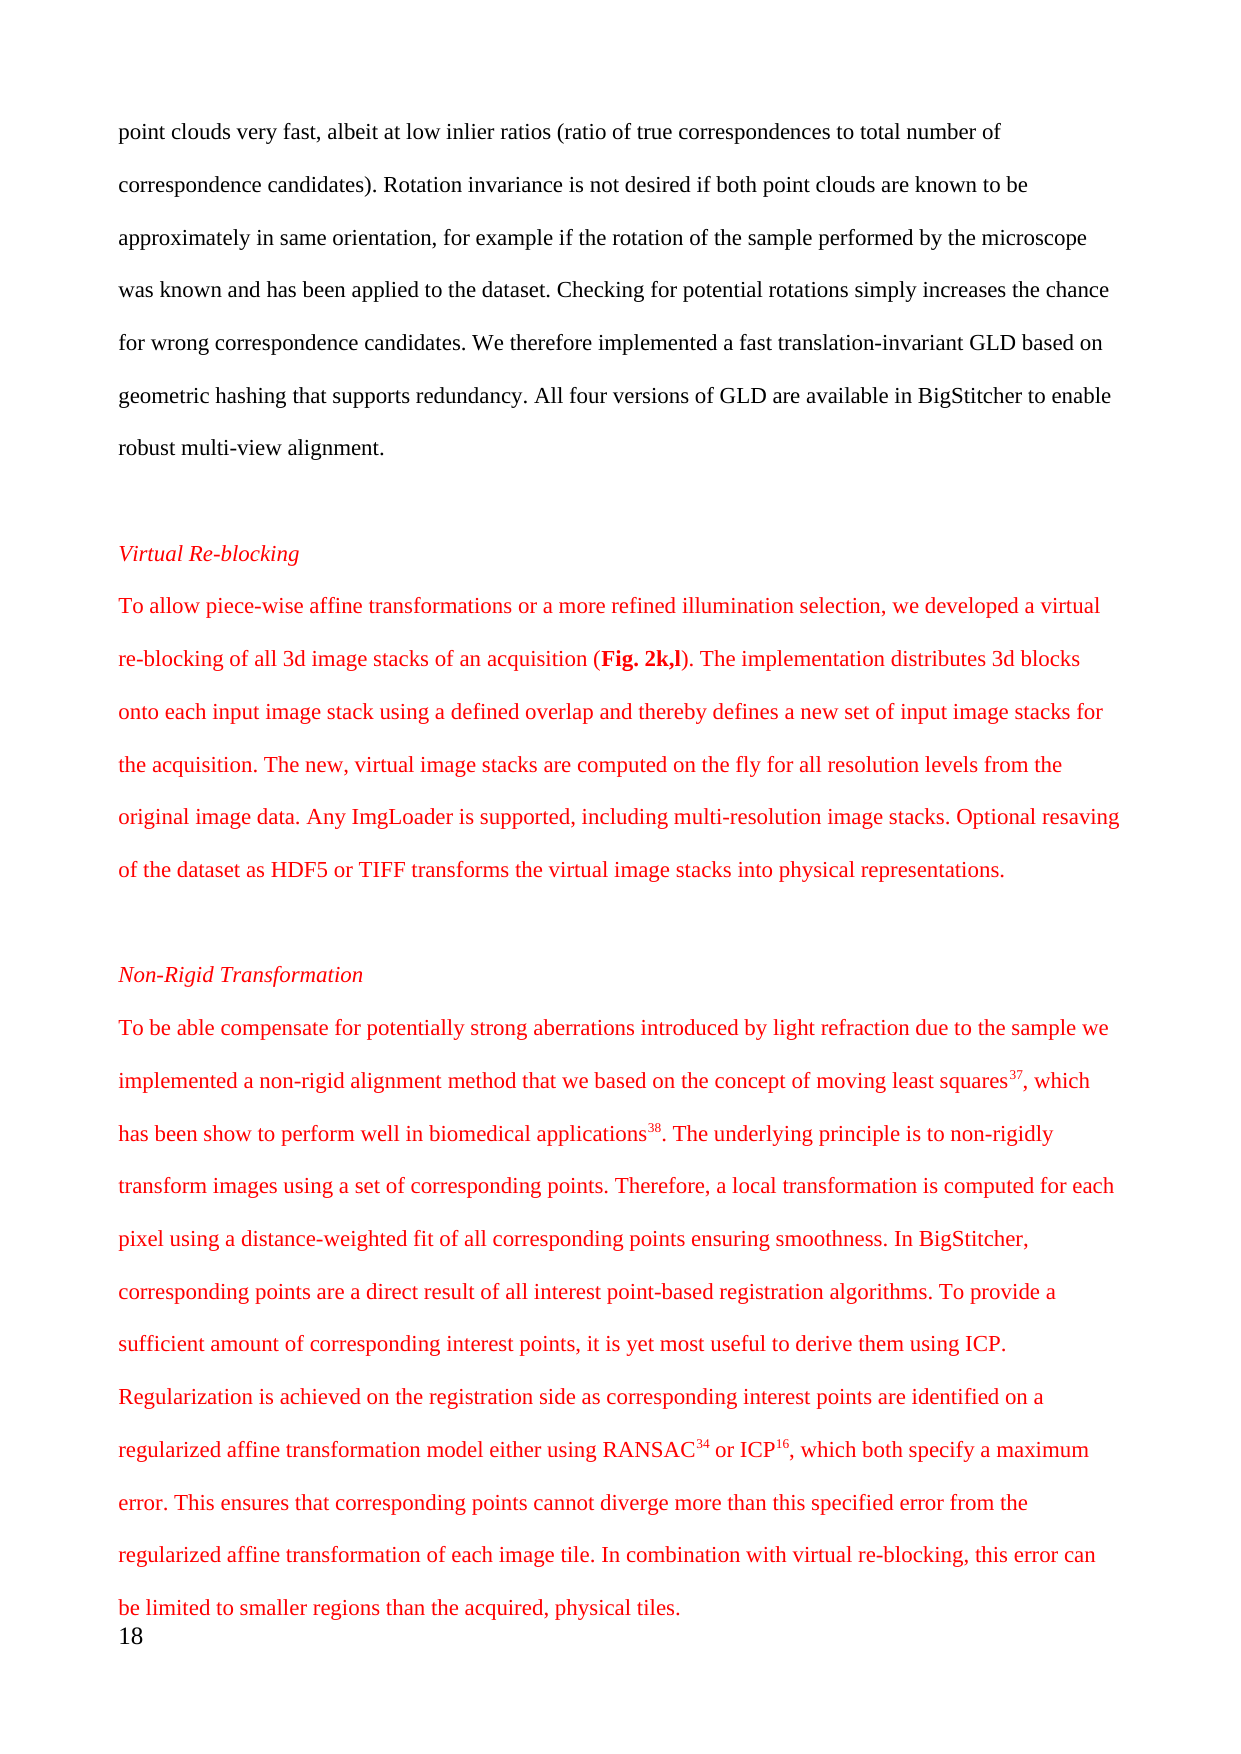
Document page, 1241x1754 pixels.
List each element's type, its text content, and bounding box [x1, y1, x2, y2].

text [118, 118, 1122, 461]
text To be able compensate for potentially strong aberrations introduced by light refraction due to the sample we implemented a non-rigid alignment method that we based on the concept of moving least squares37, which has been show to perform well in biomedical applications38. The underlying principle is to non-rigidly transform images using a set of corresponding points. Therefore, a local transformation is computed for each pixel using a distance-weighted fit of all corresponding points ensuring smoothness. In BigStitcher, corresponding points are a direct result of all interest point-based registration algorithms. To provide a sufficient amount of corresponding interest points, it is yet most useful to derive them using ICP. Regularization is achieved on the registration side as corresponding interest points are identified on a regularized affine transformation model either using RANSAC34 or ICP16, which both specify a maximum error. This ensures that corresponding points cannot diverge more than this specified error from the regularized affine transformation of each image tile. In combination with virtual re-blocking, this error can be limited to smaller regions than the acquired, physical tiles. [118, 1014, 1122, 1620]
text Virtual Re-blocking [118, 540, 1122, 566]
text Non-Rigid Transformation [118, 961, 1122, 988]
text To allow piece-wise affine transformations or a more refined illumination selection, we developed a virtual re-blocking of all 3d image stacks of an acquisition (Fig. 2k,l). The implementation distributes 3d blocks onto each input image stack using a defined overlap and thereby defines a new set of input image stacks for the acquisition. The new, virtual image stacks are computed on the fly for all resolution levels from the original image data. Any ImgLoader is supported, including multi-resolution image stacks. Optional resaving of the dataset as HDF5 or TIFF transforms the virtual image stacks into physical representations. [118, 592, 1122, 882]
